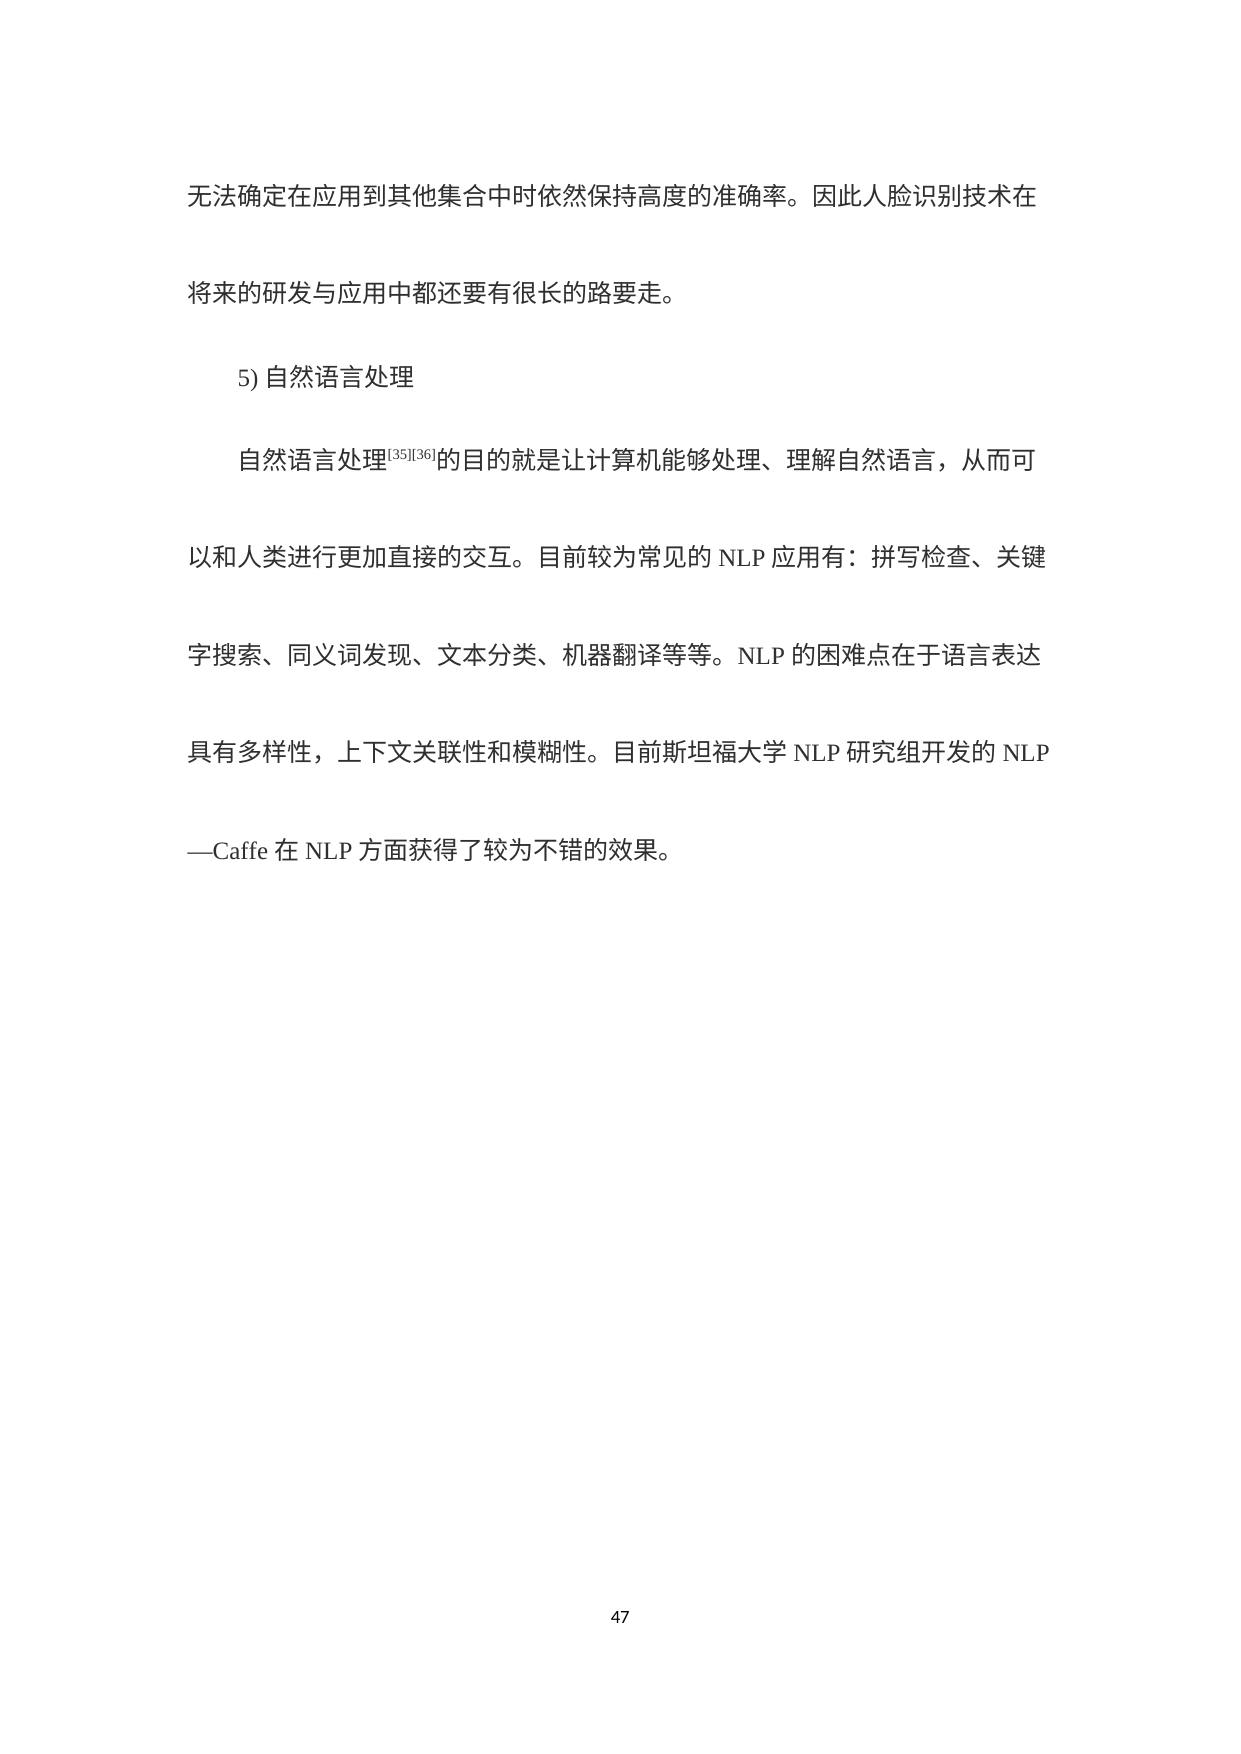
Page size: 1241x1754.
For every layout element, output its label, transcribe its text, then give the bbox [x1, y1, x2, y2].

text 5) 自然语言处理 [187, 343, 1053, 408]
text 自然语言处理[35][36]的目的就是让计算机能够处理、理解自然语言，从而可以和人类进行更加直接的交互。目前较为常见的 NLP 应用有：拼写检查、关键字搜索、同义词发现、文本分类、机器翻译等等。NLP 的困难点在于语言表达具有多样性，上下文关联性和模糊性。目前斯坦福大学 NLP 研究组开发的 NLP—Caffe 在 NLP 方面获得了较为不错的效果。 [187, 426, 1053, 881]
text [187, 162, 1053, 324]
